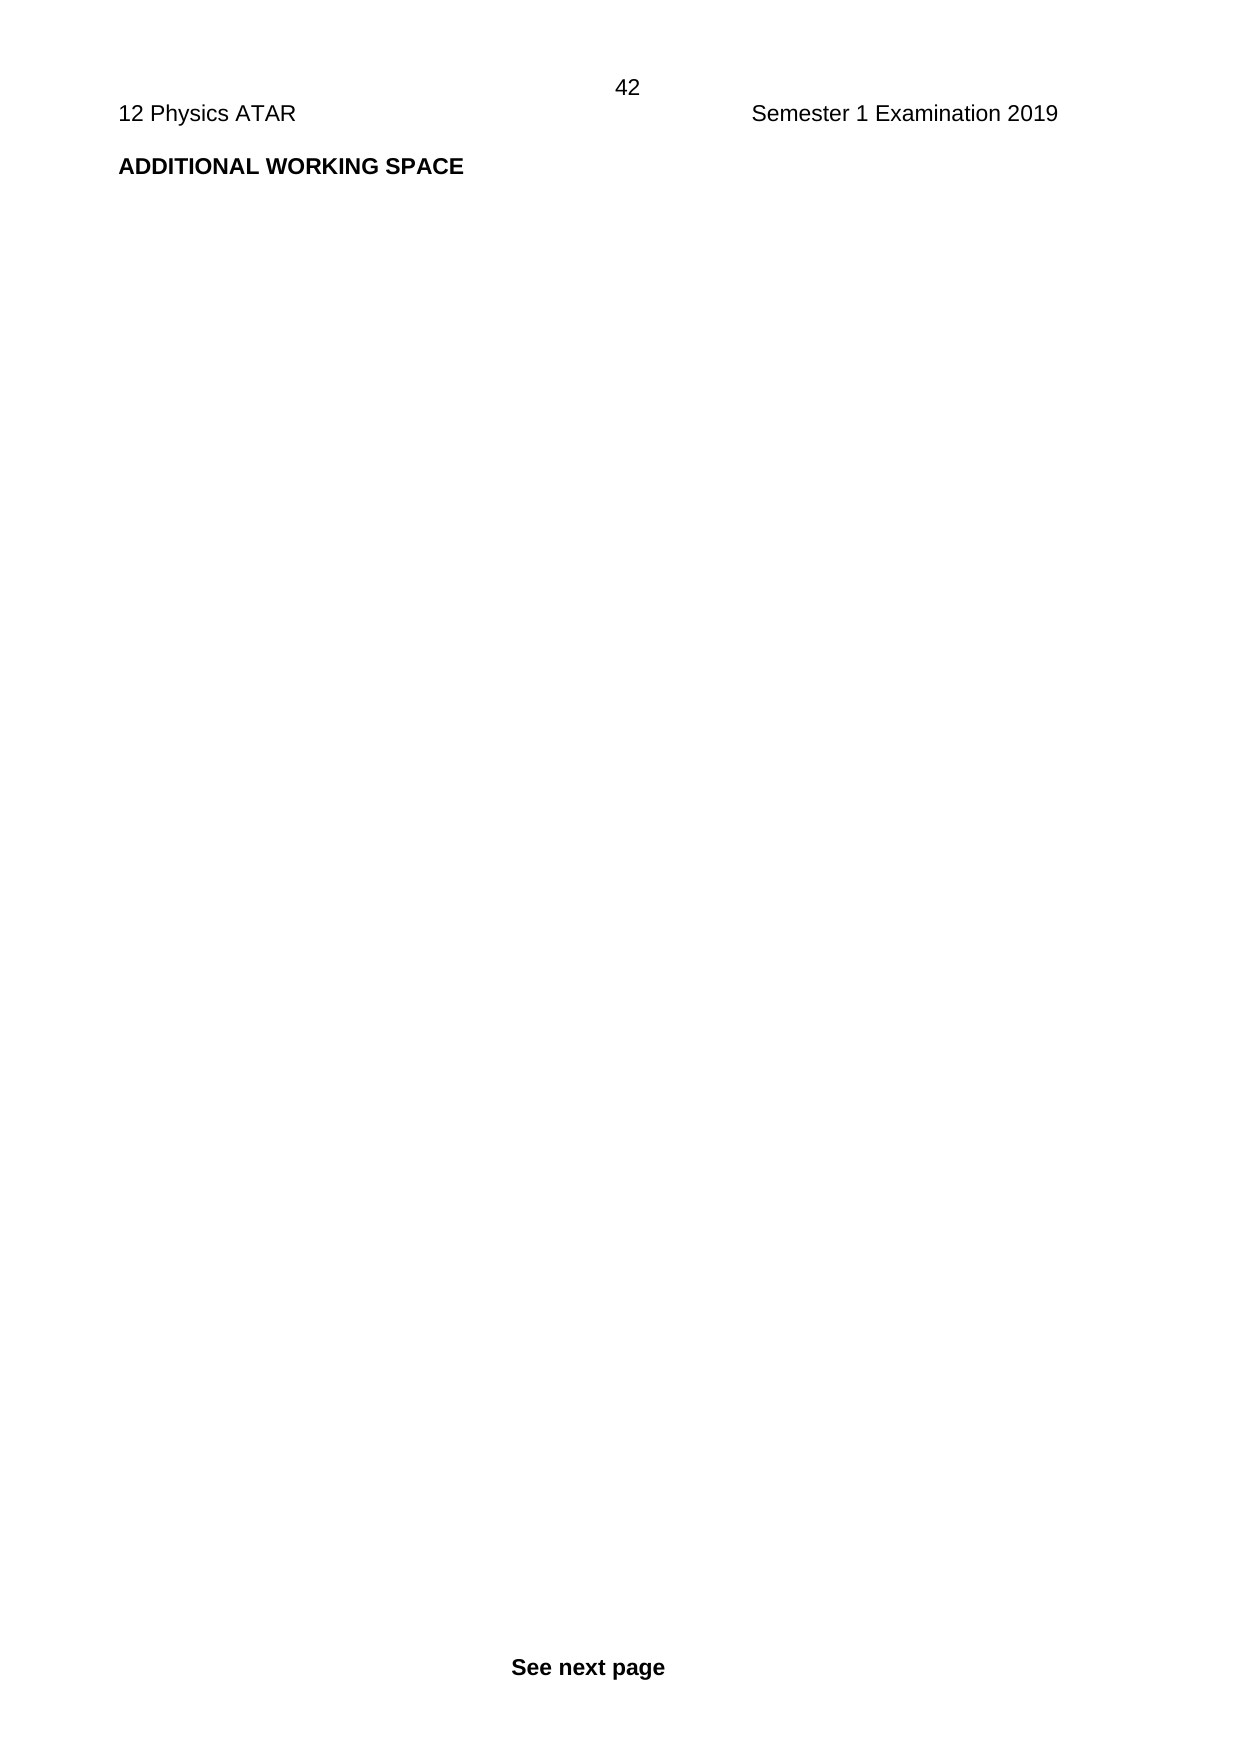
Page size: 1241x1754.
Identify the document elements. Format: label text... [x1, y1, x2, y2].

text ADDITIONAL WORKING SPACE [118, 153, 1137, 179]
